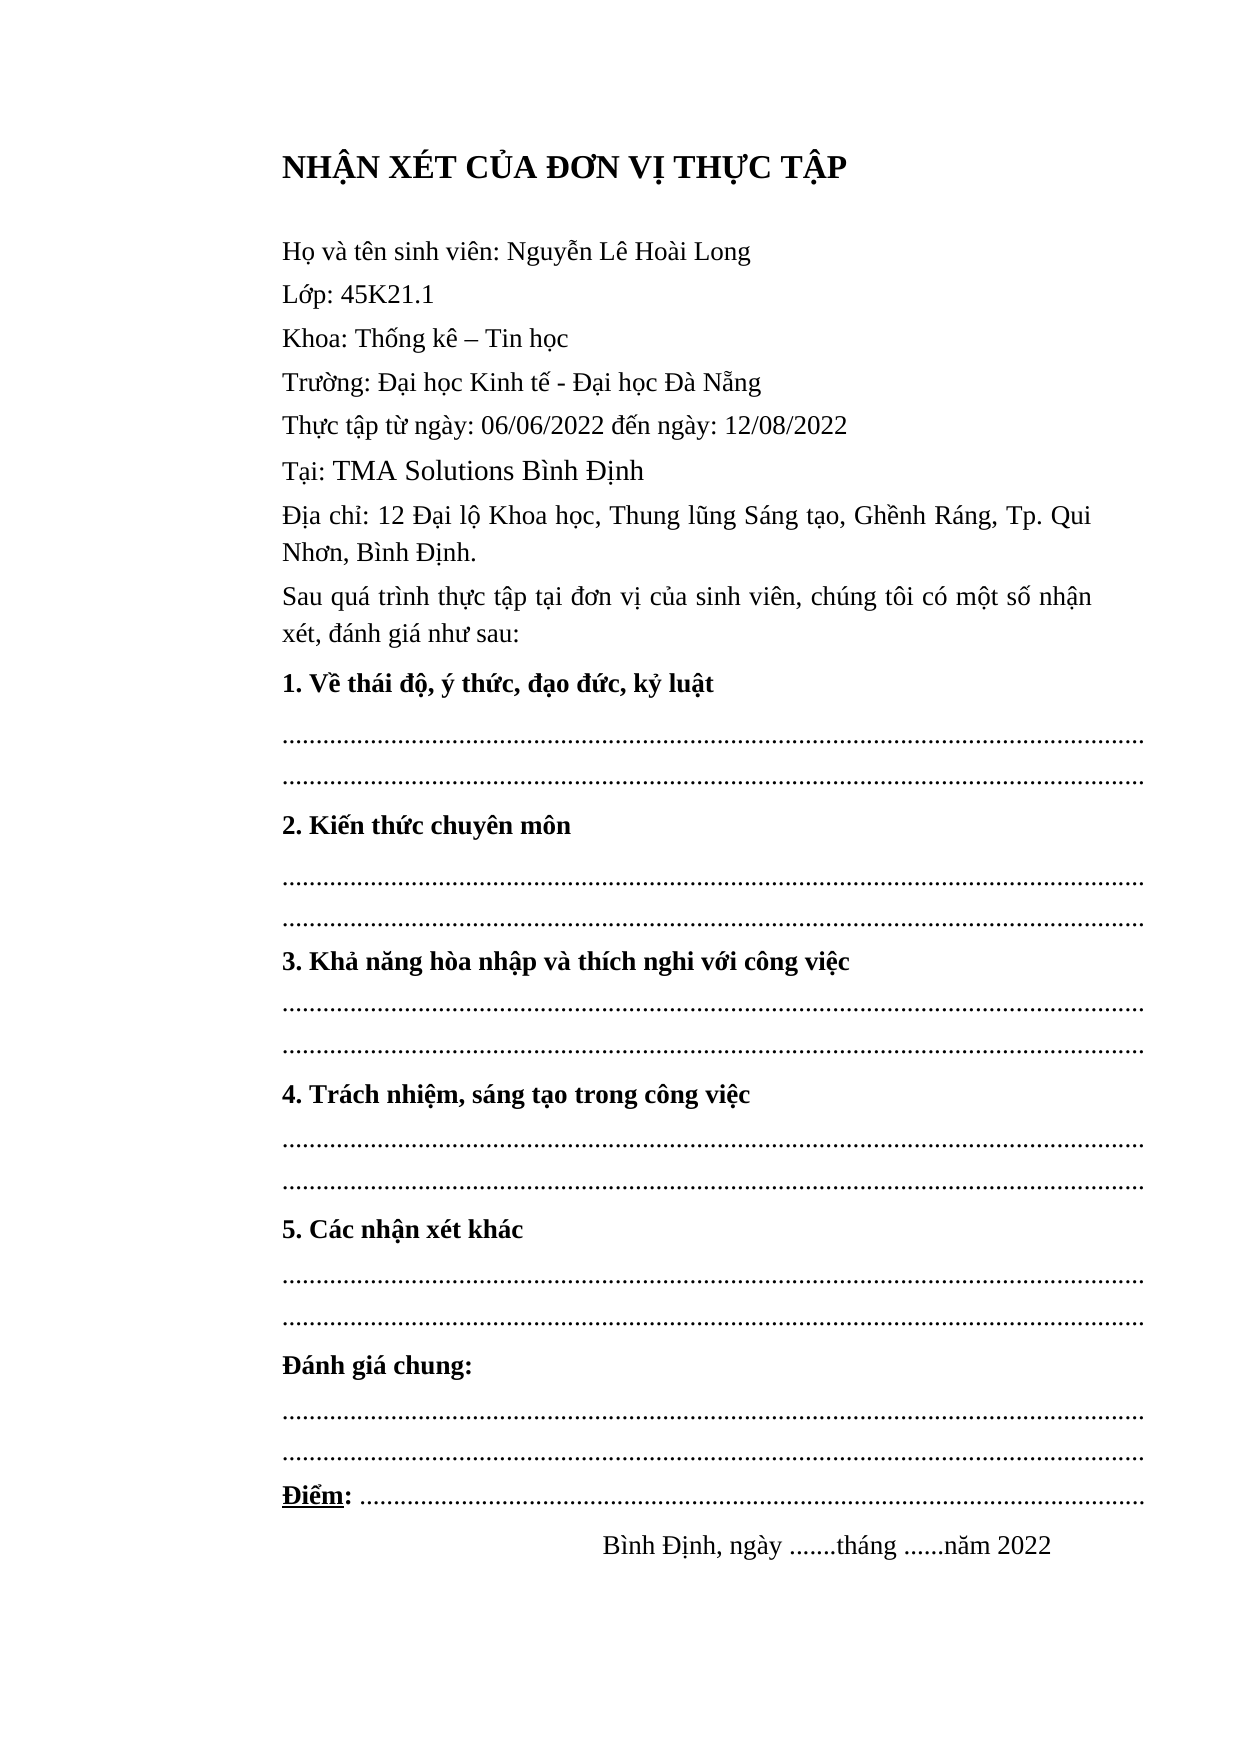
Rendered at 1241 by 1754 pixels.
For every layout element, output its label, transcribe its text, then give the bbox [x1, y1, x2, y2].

text Địa chỉ: 12 Đại lộ Khoa học, Thung lũng Sáng tạo, Ghềnh Ráng, Tp. Qui Nhơn, Bình Định. [282, 499, 1092, 568]
text Bình Định, ngày .......tháng ......năm 2022 [282, 1529, 1092, 1560]
text Sau quá trình thực tập tại đơn vị của sinh viên, chúng tôi có một số nhận xét, đánh giá như sau: [282, 580, 1092, 648]
text 2. Kiến thức chuyên môn [207, 809, 1092, 840]
text Trường: Đại học Kinh tế - Đại học Đà Nẵng [207, 366, 1092, 397]
text 5. Các nhận xét khác [207, 1213, 1092, 1245]
text 1. Về thái độ, ý thức, đạo đức, kỷ luật [207, 667, 1092, 698]
text 3. Khả năng hòa nhập và thích nghi với công việc [207, 945, 1092, 976]
text Thực tập từ ngày: 06/06/2022 đến ngày: 12/08/2022 [207, 409, 1092, 440]
text Tại: TMA Solutions Bình Định [207, 453, 1092, 486]
text Điểm: [207, 1479, 1092, 1510]
text Lớp: 45K21.1 [207, 278, 1092, 310]
text 4. Trách nhiệm, sáng tạo trong công việc [207, 1078, 1092, 1109]
text NHẬN XÉT CỦA ĐƠN VỊ THỰC TẬP [207, 148, 1092, 186]
text Đánh giá chung: [207, 1349, 1092, 1381]
text Họ và tên sinh viên: Nguyễn Lê Hoài Long [207, 235, 1092, 266]
text Khoa: Thống kê – Tin học [207, 322, 1092, 353]
